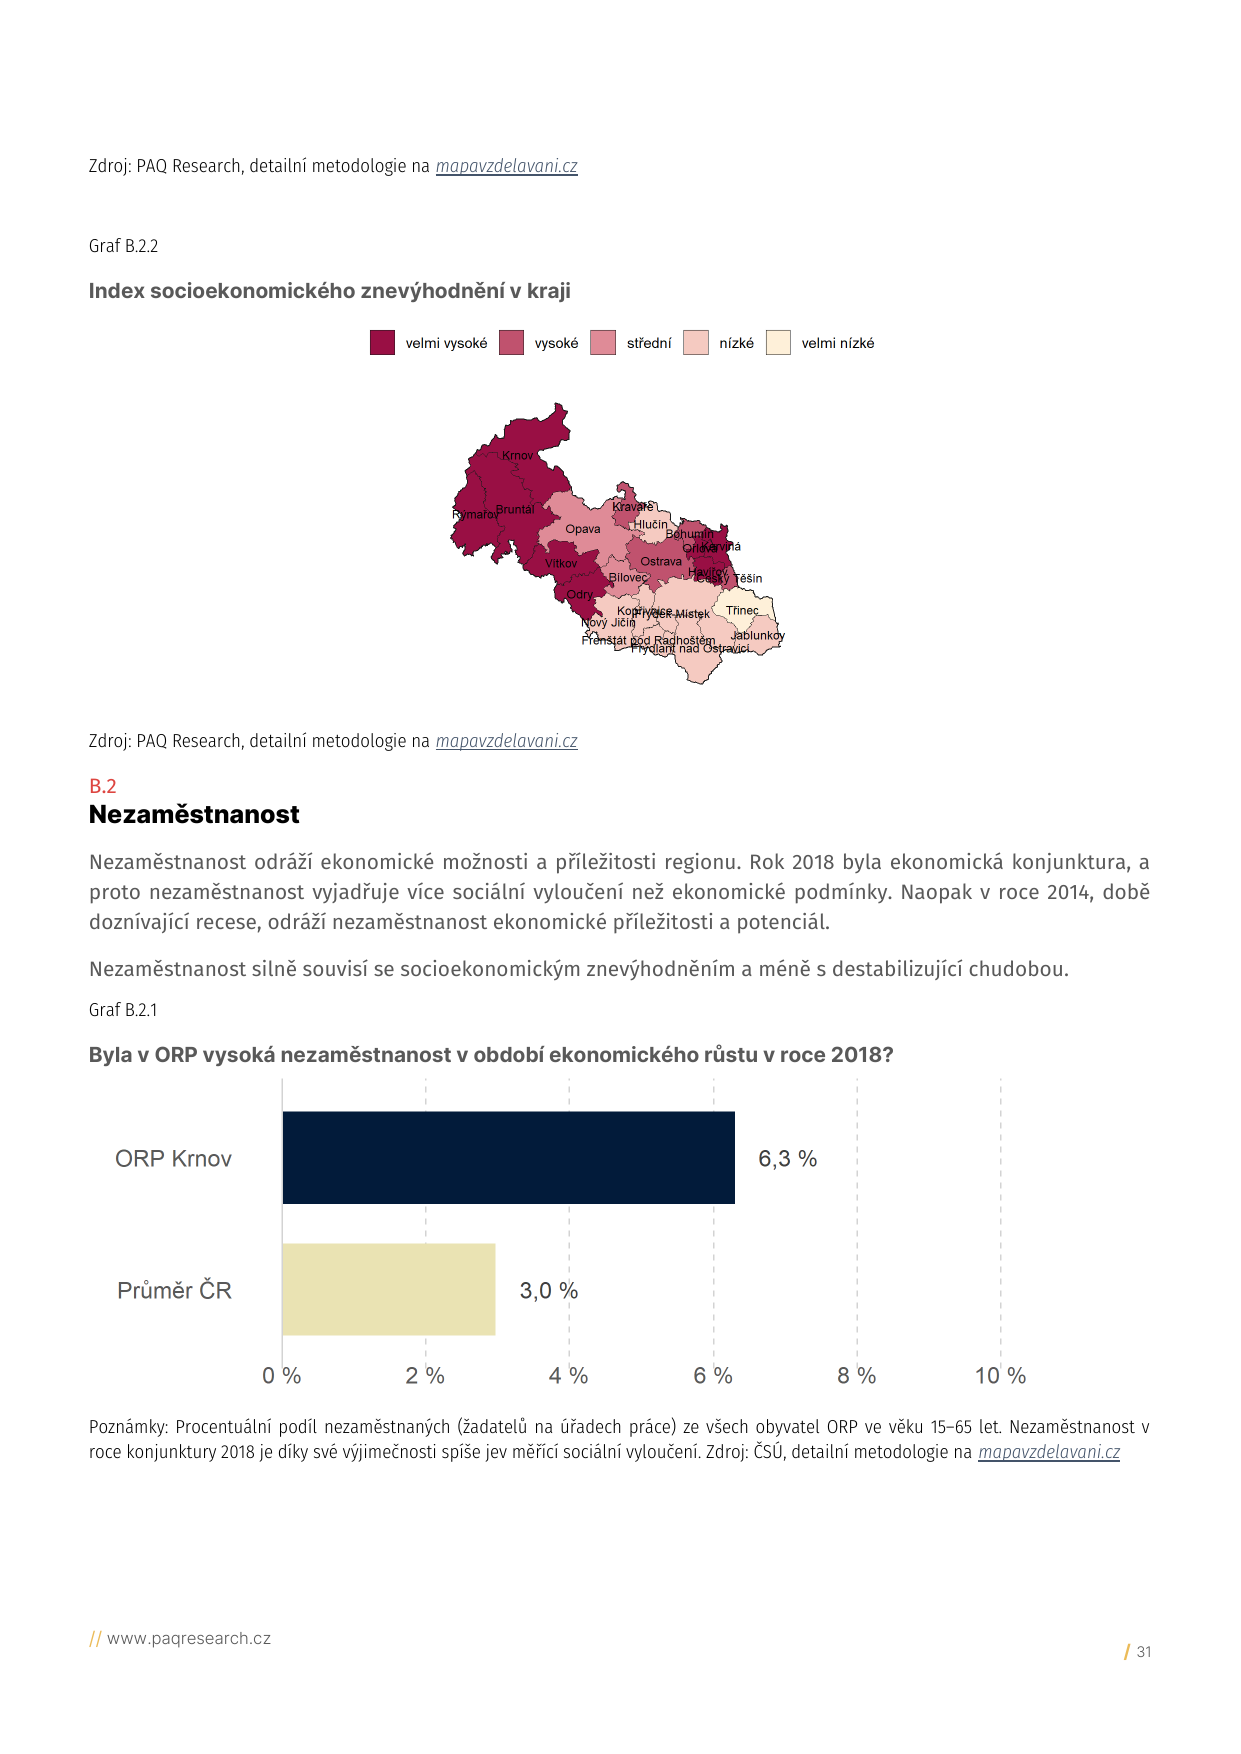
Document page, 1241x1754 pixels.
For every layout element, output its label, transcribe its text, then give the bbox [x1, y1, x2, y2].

text Zdroj: PAQ Research, detailní metodologie na mapavzdelavani.cz [89, 722, 1152, 752]
text B.2 [89, 769, 1152, 799]
picture [88, 303, 1139, 706]
picture [88, 1067, 1139, 1399]
text Graf B.2.1 [89, 999, 1152, 1021]
text Zdroj: PAQ Research, detailní metodologie na mapavzdelavani.cz [89, 148, 1152, 178]
text Index socioekonomického znevýhodnění v kraji [89, 273, 1152, 303]
text Nezaměstnanost odráží ekonomické možnosti a příležitosti regionu. Rok 2018 byla ekonomická konjunktura, a proto nezaměstnanost vyjadřuje více sociální vyloučení než ekonomické podmínky. Naopak v roce 2014, době doznívající recese, odráží nezaměstnanost ekonomické příležitosti a potenciál. [89, 845, 1152, 935]
subtitle Nezaměstnanost [89, 799, 1152, 829]
text Nezaměstnanost silně souvisí se socioekonomickým znevýhodněním a méně s destabilizující chudobou. [89, 952, 1152, 982]
text Poznámky: Procentuální podíl nezaměstnaných (žadatelů na úřadech práce) ze všech obyvatel ORP ve věku 15–65 let. Nezaměstnanost v roce konjunktury 2018 je díky své výjimečnosti spíše jev měřící sociální vyloučení. Zdroj: ČSÚ, detailní metodologie na mapavzdelavani.cz [89, 1416, 1152, 1464]
text Graf B.2.2 [89, 234, 1152, 257]
text Byla v ORP vysoká nezaměstnanost v období ekonomického růstu v roce 2018? [89, 1037, 1152, 1067]
